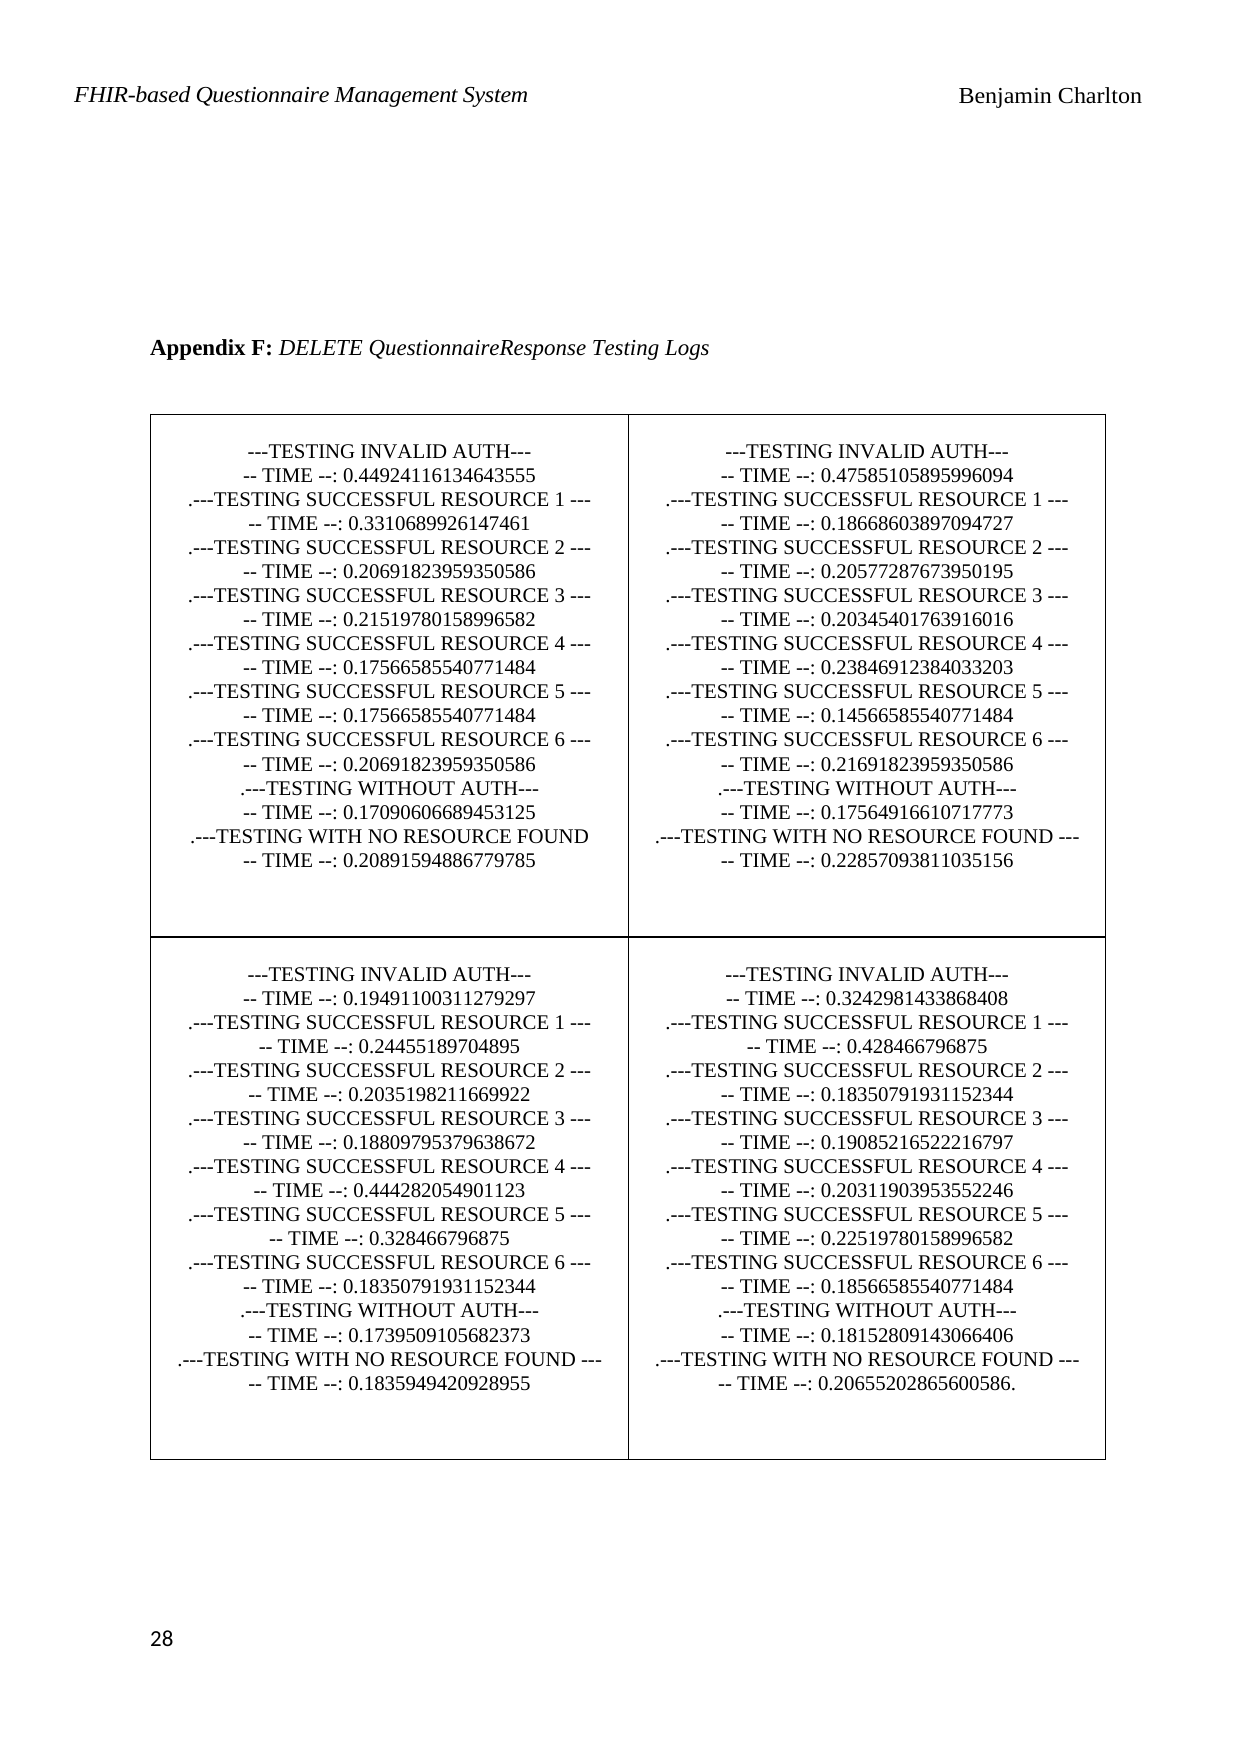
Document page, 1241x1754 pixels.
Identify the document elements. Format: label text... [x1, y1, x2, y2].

table_header ---TESTING INVALID AUTH--- -- TIME --: 0.44924116134643555 .---TESTING SUCCESSFUL RESOURCE 1 --- -- TIME --: 0.3310689926147461 .---TESTING SUCCESSFUL RESOURCE 2 --- -- TIME --: 0.20691823959350586 .---TESTING SUCCESSFUL RESOURCE 3 --- -- TIME --: 0.21519780158996582 .---TESTING SUCCESSFUL RESOURCE 4 --- -- TIME --: 0.17566585540771484 .---TESTING SUCCESSFUL RESOURCE 5 --- -- TIME --: 0.17566585540771484 .---TESTING SUCCESSFUL RESOURCE 6 --- -- TIME --: 0.20691823959350586 .---TESTING WITHOUT AUTH--- -- TIME --: 0.17090606689453125 .---TESTING WITH NO RESOURCE FOUND -- TIME --: 0.20891594886779785 [151, 415, 628, 936]
table_header ---TESTING INVALID AUTH--- -- TIME --: 0.47585105895996094 .---TESTING SUCCESSFUL RESOURCE 1 --- -- TIME --: 0.18668603897094727 .---TESTING SUCCESSFUL RESOURCE 2 --- -- TIME --: 0.20577287673950195 .---TESTING SUCCESSFUL RESOURCE 3 --- -- TIME --: 0.20345401763916016 .---TESTING SUCCESSFUL RESOURCE 4 --- -- TIME --: 0.23846912384033203 .---TESTING SUCCESSFUL RESOURCE 5 --- -- TIME --: 0.14566585540771484 .---TESTING SUCCESSFUL RESOURCE 6 --- -- TIME --: 0.21691823959350586 .---TESTING WITHOUT AUTH--- -- TIME --: 0.17564916610717773 .---TESTING WITH NO RESOURCE FOUND --- -- TIME --: 0.22857093811035156 [629, 415, 1105, 936]
text Appendix F: DELETE QuestionnaireResponse Testing Logs [150, 334, 1090, 361]
table_cell ---TESTING INVALID AUTH--- -- TIME --: 0.19491100311279297 .---TESTING SUCCESSFUL RESOURCE 1 --- -- TIME --: 0.24455189704895 .---TESTING SUCCESSFUL RESOURCE 2 --- -- TIME --: 0.2035198211669922 .---TESTING SUCCESSFUL RESOURCE 3 --- -- TIME --: 0.18809795379638672 .---TESTING SUCCESSFUL RESOURCE 4 --- -- TIME --: 0.444282054901123 .---TESTING SUCCESSFUL RESOURCE 5 --- -- TIME --: 0.328466796875 .---TESTING SUCCESSFUL RESOURCE 6 --- -- TIME --: 0.18350791931152344 .---TESTING WITHOUT AUTH--- -- TIME --: 0.1739509105682373 .---TESTING WITH NO RESOURCE FOUND --- -- TIME --: 0.1835949420928955 [151, 938, 628, 1459]
table_cell ---TESTING INVALID AUTH--- -- TIME --: 0.3242981433868408 .---TESTING SUCCESSFUL RESOURCE 1 --- -- TIME --: 0.428466796875 .---TESTING SUCCESSFUL RESOURCE 2 --- -- TIME --: 0.18350791931152344 .---TESTING SUCCESSFUL RESOURCE 3 --- -- TIME --: 0.19085216522216797 .---TESTING SUCCESSFUL RESOURCE 4 --- -- TIME --: 0.20311903953552246 .---TESTING SUCCESSFUL RESOURCE 5 --- -- TIME --: 0.22519780158996582 .---TESTING SUCCESSFUL RESOURCE 6 --- -- TIME --: 0.18566585540771484 .---TESTING WITHOUT AUTH--- -- TIME --: 0.18152809143066406 .---TESTING WITH NO RESOURCE FOUND --- -- TIME --: 0.20655202865600586. [629, 938, 1105, 1459]
